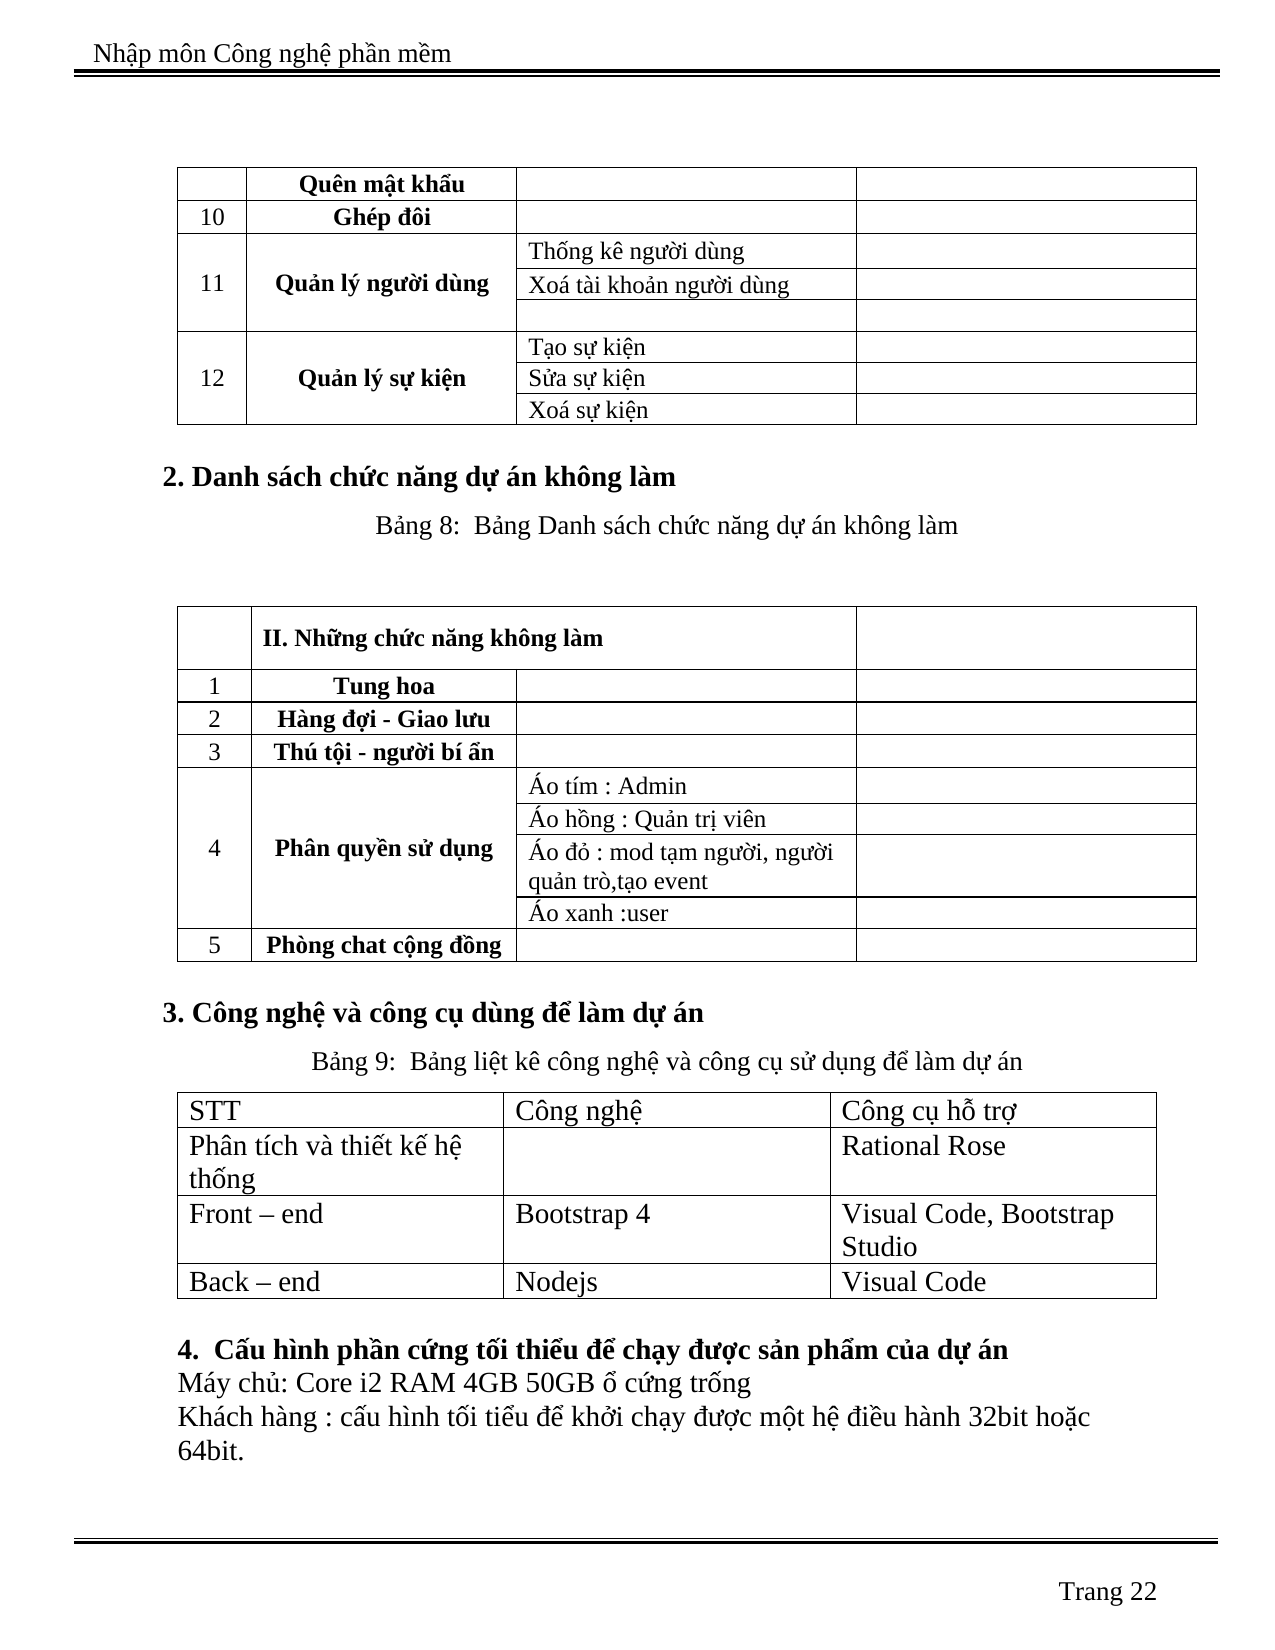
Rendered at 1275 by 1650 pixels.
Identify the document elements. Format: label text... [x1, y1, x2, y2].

table_cell Tung hoa [252, 670, 516, 701]
table_header [178, 607, 251, 669]
text Bảng Danh sách chức năng dự án không làm [177, 509, 1157, 540]
table_header Công nghệ [504, 1093, 830, 1127]
table_cell 10 [178, 201, 246, 232]
table_header II. Những chức năng không làm [252, 607, 856, 669]
table_cell Back – end [178, 1264, 503, 1297]
table_cell [857, 835, 1196, 896]
table_cell Visual Code, Bootstrap Studio [831, 1196, 1156, 1263]
table_cell [857, 703, 1196, 734]
table_cell [857, 804, 1196, 834]
table_cell [857, 929, 1196, 961]
table_header Công cụ hỗ trợ [831, 1093, 1156, 1127]
text Khách hàng : cấu hình tối tiểu để khởi chạy được một hệ điều hành 32bit hoặc 64bit. [177, 1399, 1157, 1466]
table_cell Bootstrap 4 [504, 1196, 830, 1263]
table_header [857, 607, 1196, 669]
table_cell Sửa sự kiện [517, 363, 856, 393]
table_cell [517, 735, 856, 767]
table_cell Ghép đôi [247, 201, 516, 232]
table_cell [857, 898, 1196, 928]
table_cell 2 [178, 703, 251, 734]
table_cell [857, 234, 1196, 268]
table_cell [178, 168, 246, 199]
table_cell Tạo sự kiện [517, 332, 856, 362]
table_cell [517, 168, 856, 199]
table_cell 1 [178, 670, 251, 701]
table_cell 4 [178, 768, 251, 928]
text Danh sách chức năng dự án không làm [162, 459, 1157, 492]
text Công nghệ và công cụ dùng để làm dự án [162, 995, 1157, 1029]
table_cell [504, 1128, 830, 1195]
table_cell [857, 300, 1196, 331]
table_cell 11 [178, 234, 246, 331]
table_cell [517, 929, 856, 961]
table_cell Front – end [178, 1196, 503, 1263]
table_cell Áo xanh :user [517, 898, 856, 928]
table_cell Phân quyền sử dụng [252, 768, 516, 928]
table_cell [857, 670, 1196, 701]
table_cell Thống kê người dùng [517, 234, 856, 268]
table_cell [517, 201, 856, 232]
text Máy chủ: Core i2 RAM 4GB 50GB ổ cứng trống [177, 1366, 1157, 1399]
table_cell Nodejs [504, 1264, 830, 1297]
table_cell [857, 332, 1196, 362]
table_cell Quản lý sự kiện [247, 332, 516, 424]
table_cell Hàng đợi - Giao lưu [252, 703, 516, 734]
table_cell Quản lý người dùng [247, 234, 516, 331]
table_cell Áo tím : Admin [517, 768, 856, 803]
table_cell [857, 201, 1196, 232]
table_cell [857, 269, 1196, 299]
table_cell [517, 670, 856, 701]
table_cell Xoá tài khoản người dùng [517, 269, 856, 299]
table_cell [857, 363, 1196, 393]
table_cell Xoá sự kiện [517, 394, 856, 424]
text Bảng liệt kê công nghệ và công cụ sử dụng để làm dự án [177, 1045, 1157, 1077]
table_cell Rational Rose [831, 1128, 1156, 1195]
text Cấu hình phần cứng tối thiểu để chạy được sản phẩm của dự án [177, 1332, 1157, 1366]
table_cell [857, 735, 1196, 767]
table_cell Visual Code [831, 1264, 1156, 1297]
table_cell Phòng chat cộng đồng [252, 929, 516, 961]
table_cell [857, 168, 1196, 199]
table_cell Phân tích và thiết kế hệ thống [178, 1128, 503, 1195]
table_cell [857, 394, 1196, 424]
table_header STT [178, 1093, 503, 1127]
table_cell 12 [178, 332, 246, 424]
table_cell 5 [178, 929, 251, 961]
table_cell Thú tội - người bí ẩn [252, 735, 516, 767]
table_cell 3 [178, 735, 251, 767]
table_cell [857, 768, 1196, 803]
table_cell Quên mật khẩu [247, 168, 516, 199]
table_cell [517, 300, 856, 331]
table_cell Áo đỏ : mod tạm người, người quản trò,tạo event [517, 835, 856, 896]
table_cell Áo hồng : Quản trị viên [517, 804, 856, 834]
table_cell [517, 703, 856, 734]
